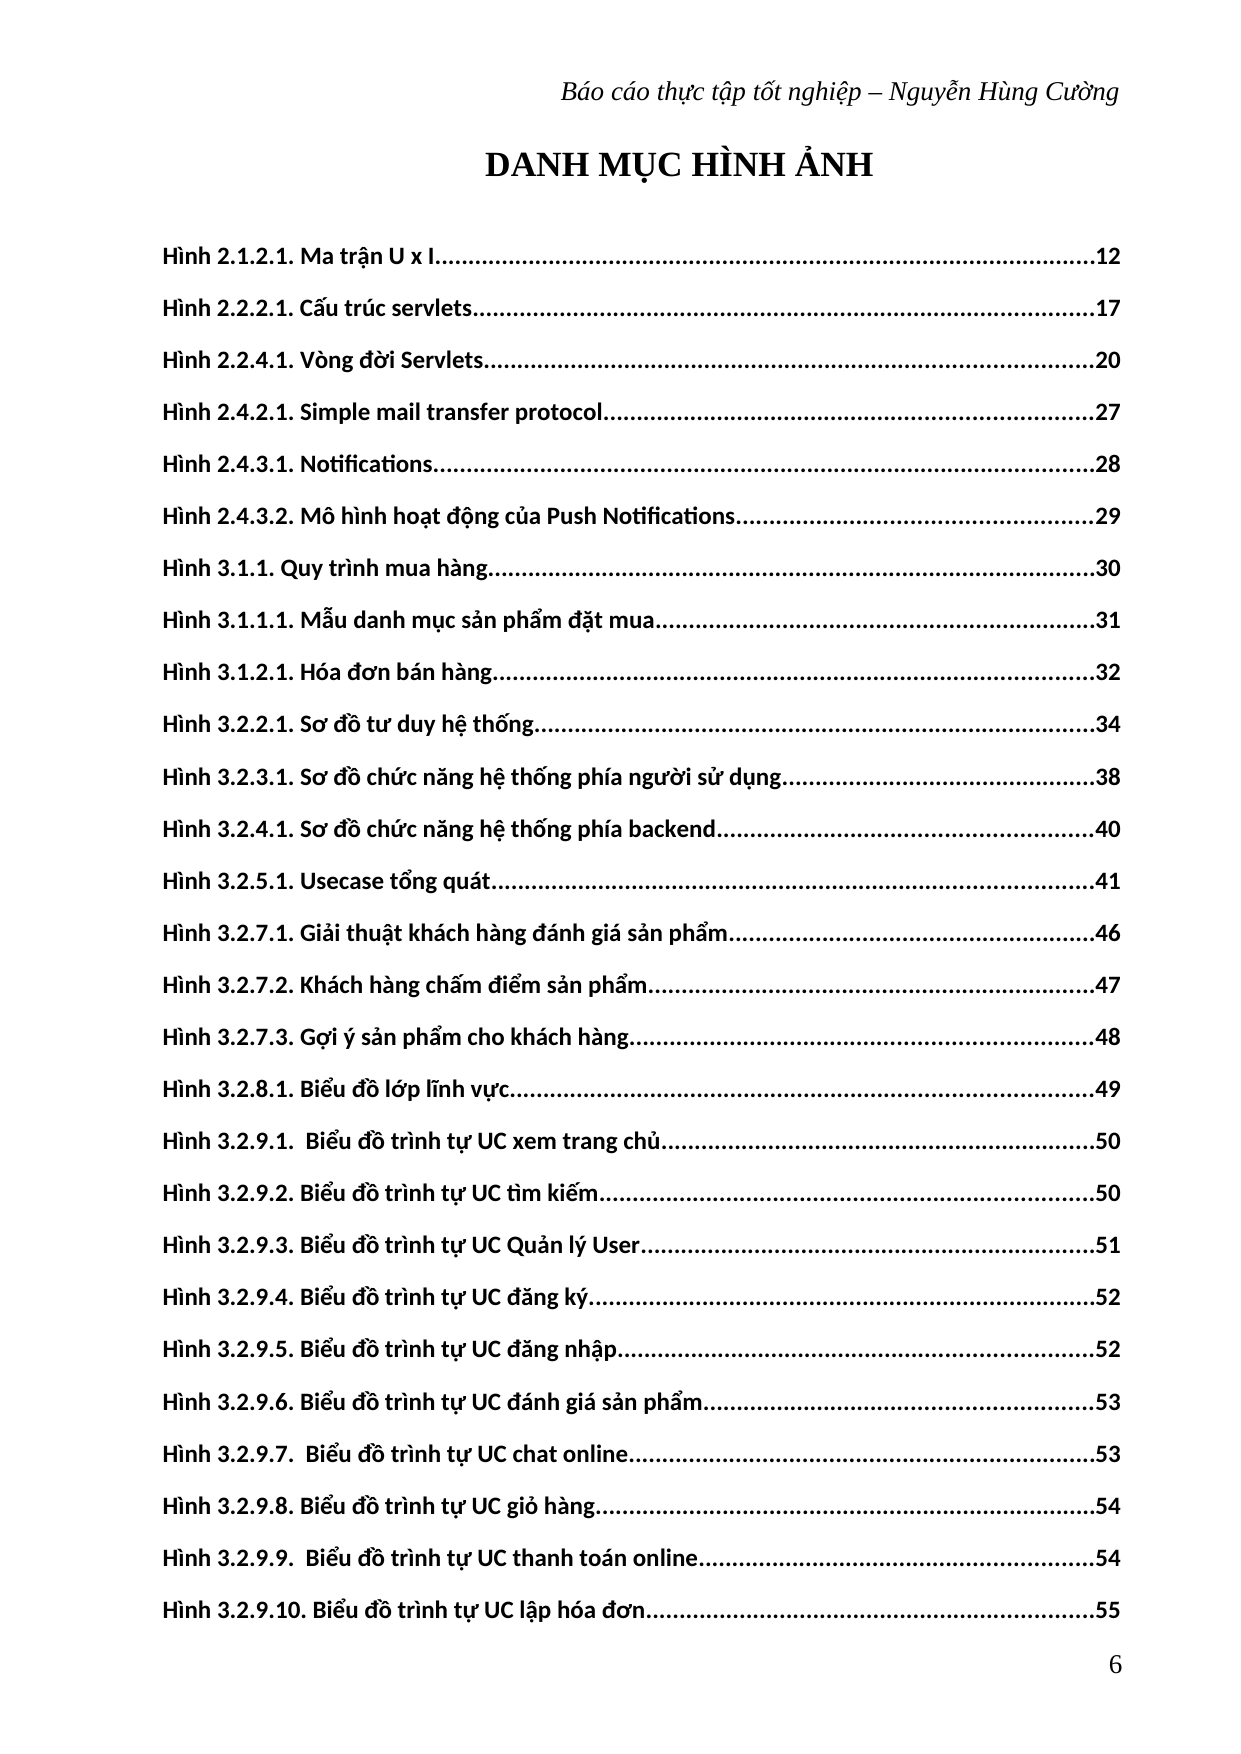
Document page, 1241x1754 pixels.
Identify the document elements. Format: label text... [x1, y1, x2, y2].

text Hình 3.2.9.1. Biểu đồ trình tự UC xem trang chủ 50 [162, 1125, 1122, 1156]
text Hình 2.4.2.1. Simple mail transfer protocol 27 [162, 396, 1122, 427]
text Hình 2.2.2.1. Cấu trúc servlets 17 [162, 292, 1122, 322]
text Hình 3.2.7.1. Giải thuật khách hàng đánh giá sản phẩm 46 [162, 917, 1122, 947]
text Hình 3.2.3.1. Sơ đồ chức năng hệ thống phía người sử dụng 38 [162, 761, 1122, 791]
text Hình 3.2.9.6. Biểu đồ trình tự UC đánh giá sản phẩm 53 [162, 1386, 1122, 1416]
text Hình 3.2.9.8. Biểu đồ trình tự UC giỏ hàng 54 [162, 1490, 1122, 1520]
text Hình 3.2.5.1. Usecase tổng quát 41 [162, 865, 1122, 895]
text Hình 3.1.2.1. Hóa đơn bán hàng 32 [162, 656, 1122, 687]
text Hình 2.1.2.1. Ma trận U x I 12 [162, 240, 1122, 270]
subtitle DANH MỤC HÌNH ẢNH [177, 143, 1122, 184]
text Hình 3.2.7.2. Khách hàng chấm điểm sản phẩm 47 [162, 969, 1122, 999]
text Hình 3.2.7.3. Gợi ý sản phẩm cho khách hàng 48 [162, 1021, 1122, 1052]
text Hình 3.1.1. Quy trình mua hàng 30 [162, 552, 1122, 583]
text Hình 3.2.8.1. Biểu đồ lớp lĩnh vực 49 [162, 1073, 1122, 1104]
text Hình 3.2.2.1. Sơ đồ tư duy hệ thống 34 [162, 708, 1122, 739]
text Hình 3.2.9.7. Biểu đồ trình tự UC chat online 53 [162, 1438, 1122, 1468]
text Hình 3.1.1.1. Mẫu danh mục sản phẩm đặt mua 31 [162, 604, 1122, 635]
text Hình 3.2.9.10. Biểu đồ trình tự UC lập hóa đơn 55 [162, 1594, 1122, 1624]
text Hình 3.2.4.1. Sơ đồ chức năng hệ thống phía backend 40 [162, 813, 1122, 843]
text Hình 3.2.9.3. Biểu đồ trình tự UC Quản lý User 51 [162, 1229, 1122, 1260]
text Hình 2.4.3.2. Mô hình hoạt động của Push Notifications 29 [162, 500, 1122, 531]
text Hình 3.2.9.9. Biểu đồ trình tự UC thanh toán online 54 [162, 1542, 1122, 1572]
text Hình 3.2.9.2. Biểu đồ trình tự UC tìm kiếm 50 [162, 1177, 1122, 1208]
text Hình 2.4.3.1. Notifications 28 [162, 448, 1122, 479]
text Hình 2.2.4.1. Vòng đời Servlets 20 [162, 344, 1122, 374]
text Hình 3.2.9.4. Biểu đồ trình tự UC đăng ký. 52 [162, 1281, 1122, 1312]
text Hình 3.2.9.5. Biểu đồ trình tự UC đăng nhập 52 [162, 1333, 1122, 1364]
